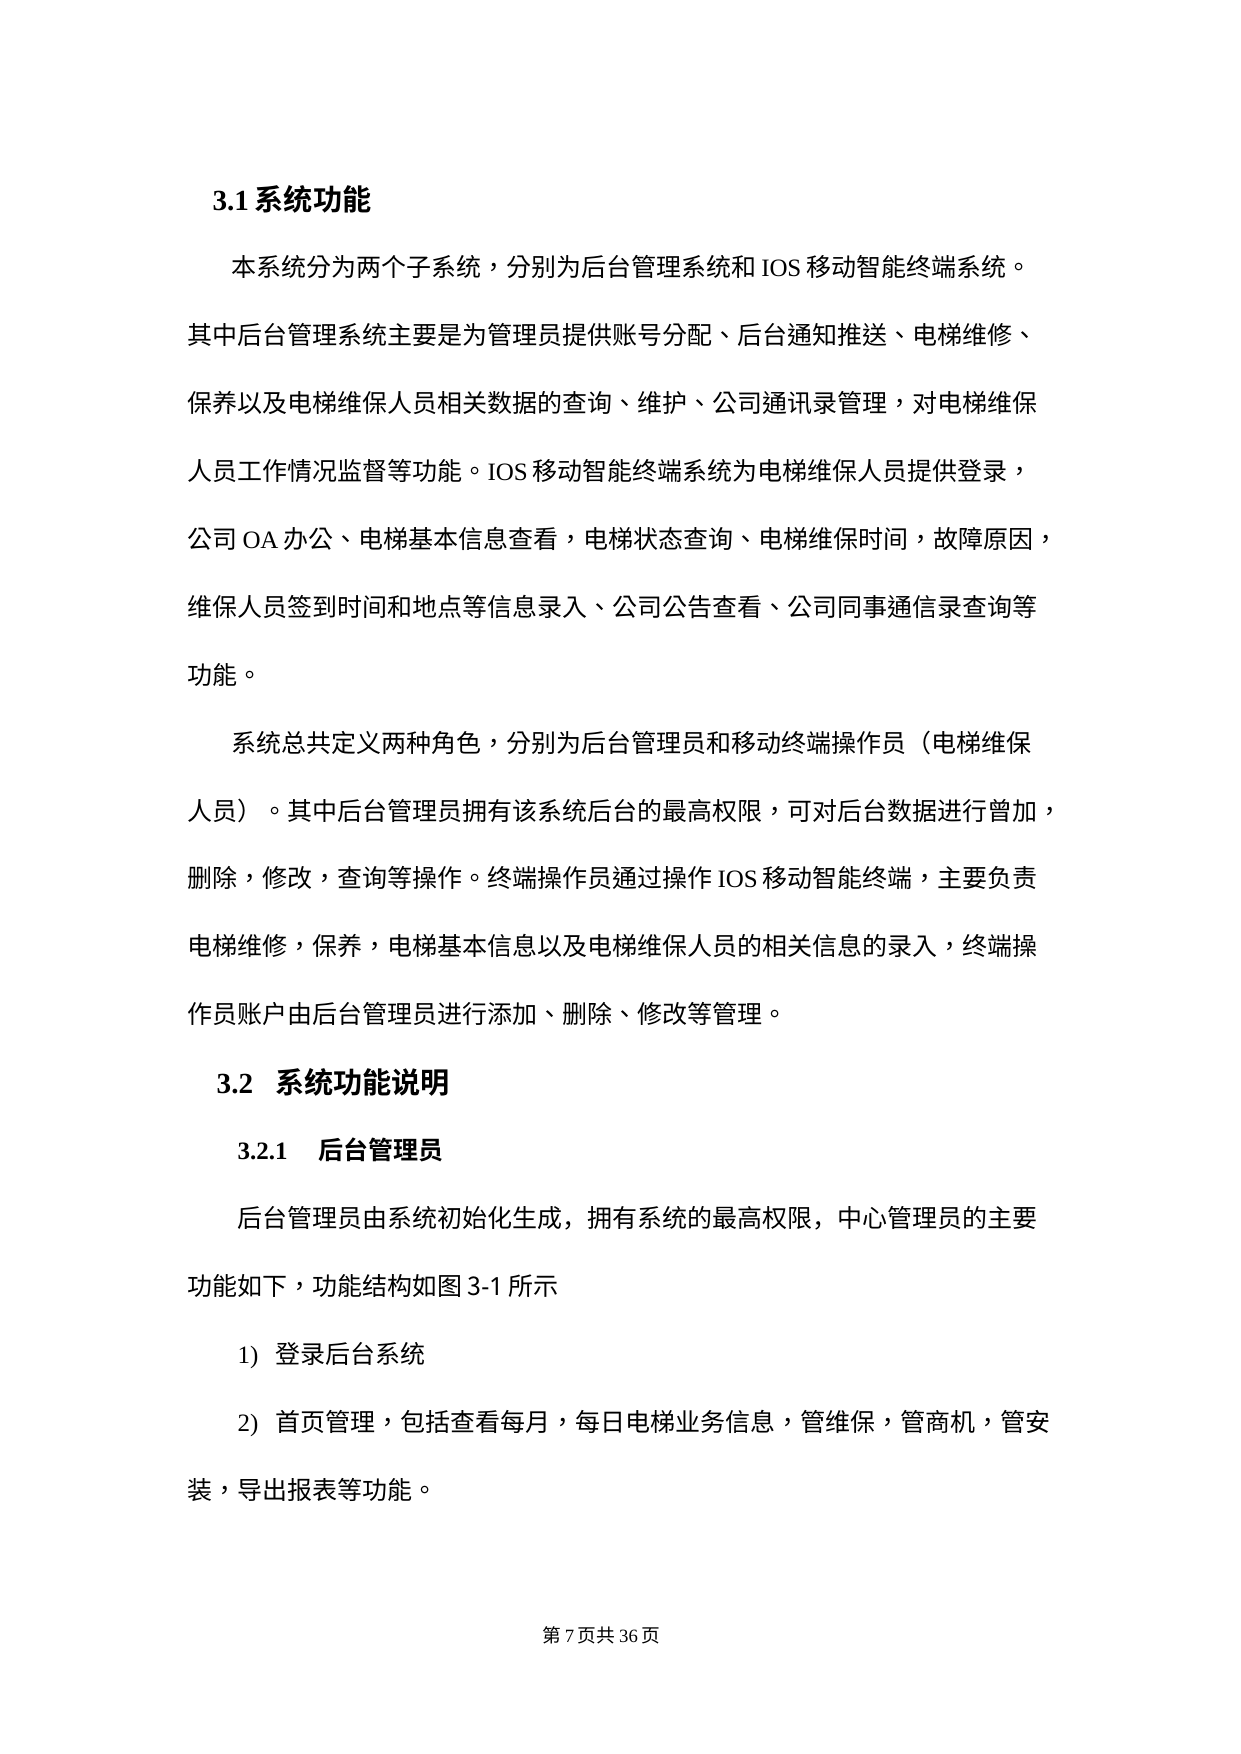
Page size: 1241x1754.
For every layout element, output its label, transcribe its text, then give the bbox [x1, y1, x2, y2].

text 系统总共定义两种角色，分别为后台管理员和移动终端操作员（电梯维保人员）。其中后台管理员拥有该系统后台的最高权限，可对后台数据进行曾加，删除，修改，查询等操作。终端操作员通过操作IOS移动智能终端，主要负责电梯维修，保养，电梯基本信息以及电梯维保人员的相关信息的录入，终端操作员账户由后台管理员进行添加、删除、修改等管理。 [187, 707, 1053, 1047]
list 首页管理，包括查看每月，每日电梯业务信息，管维保，管商机，管安装，导出报表等功能。 [187, 1386, 1053, 1522]
list 系统功能说明 [187, 1047, 1053, 1115]
text 本系统分为两个子系统，分别为后台管理系统和IOS移动智能终端系统。其中后台管理系统主要是为管理员提供账号分配、后台通知推送、电梯维修、保养以及电梯维保人员相关数据的查询、维护、公司通讯录管理，对电梯维保人员工作情况监督等功能。IOS移动智能终端系统为电梯维保人员提供登录，公司OA办公、电梯基本信息查看，电梯状态查询、电梯维保时间，故障原因，维保人员签到时间和地点等信息录入、公司公告查看、公司同事通信录查询等功能。 [187, 232, 1053, 707]
text 3.1系统功能 [212, 164, 1053, 232]
text 后台管理员由系统初始化生成，拥有系统的最高权限，中心管理员的主要功能如下，功能结构如图3-1所示 [187, 1183, 1053, 1318]
list 后台管理员 [187, 1115, 1053, 1183]
list 登录后台系统 [187, 1318, 1053, 1386]
